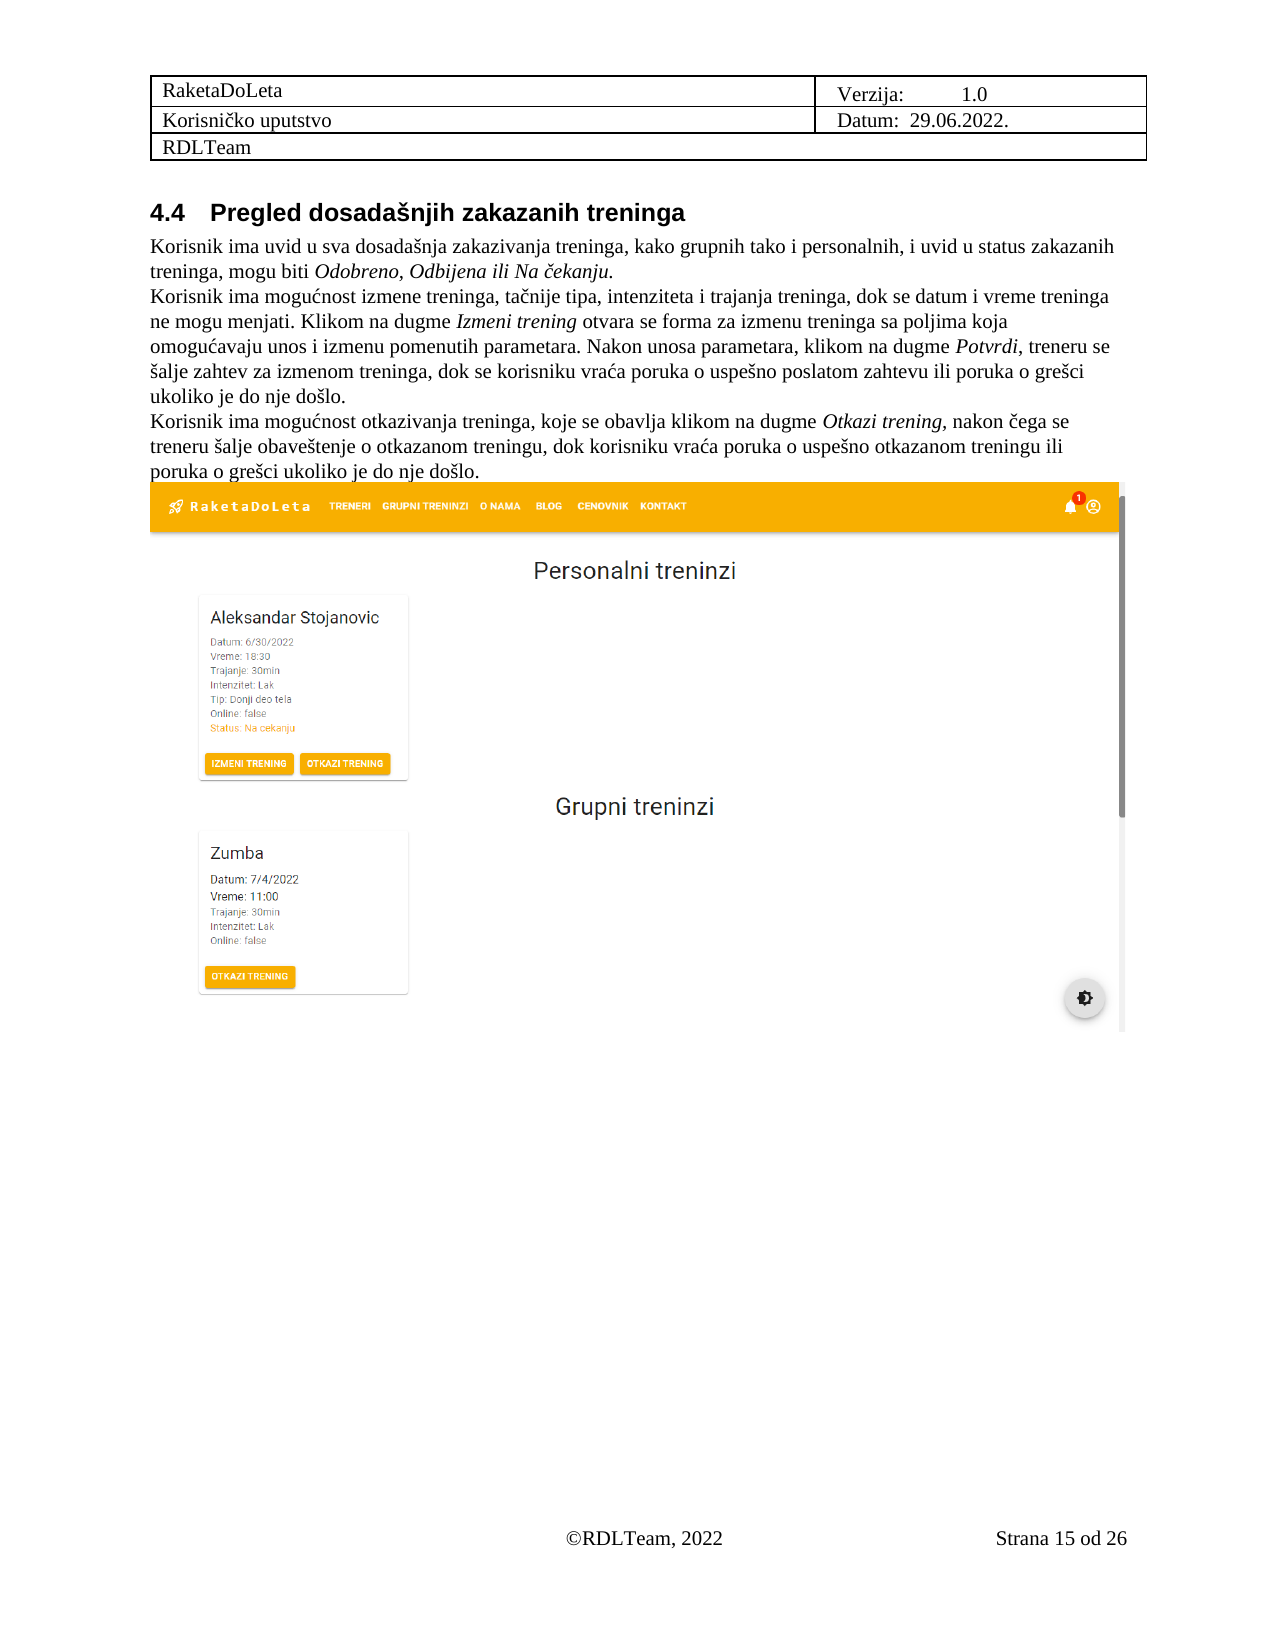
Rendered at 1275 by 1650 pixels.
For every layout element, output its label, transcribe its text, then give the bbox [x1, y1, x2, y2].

subtitle Pregled dosadašnjih zakazanih treninga [150, 198, 1125, 227]
text Korisnik ima uvid u sva dosadašnja zakazivanja treninga, kako grupnih tako i personalnih, i uvid u status zakazanih treninga, mogu biti Odobreno, Odbijena ili Na čekanju. [150, 233, 1125, 283]
text Korisnik ima mogućnost izmene treninga, tačnije tipa, intenziteta i trajanja treninga, dok se datum i vreme treninga ne mogu menjati. Klikom na dugme Izmeni trening otvara se forma za izmenu treninga sa poljima koja omogućavaju unos i izmenu pomenutih parametara. Nakon unosa parametara, klikom na dugme Potvrdi, treneru se šalje zahtev za izmenom treninga, dok se korisniku vraća poruka o uspešno poslatom zahtevu ili poruka o grešci ukoliko je do nje došlo. Korisnik ima mogućnost otkazivanja treninga, koje se obavlja klikom na dugme Otkazi trening, nakon čega se treneru šalje obaveštenje o otkazanom treningu, dok korisniku vraća poruka o uspešno otkazanom treningu ili poruka o grešci ukoliko je do nje došlo. [150, 283, 1125, 482]
picture [150, 482, 1125, 1032]
